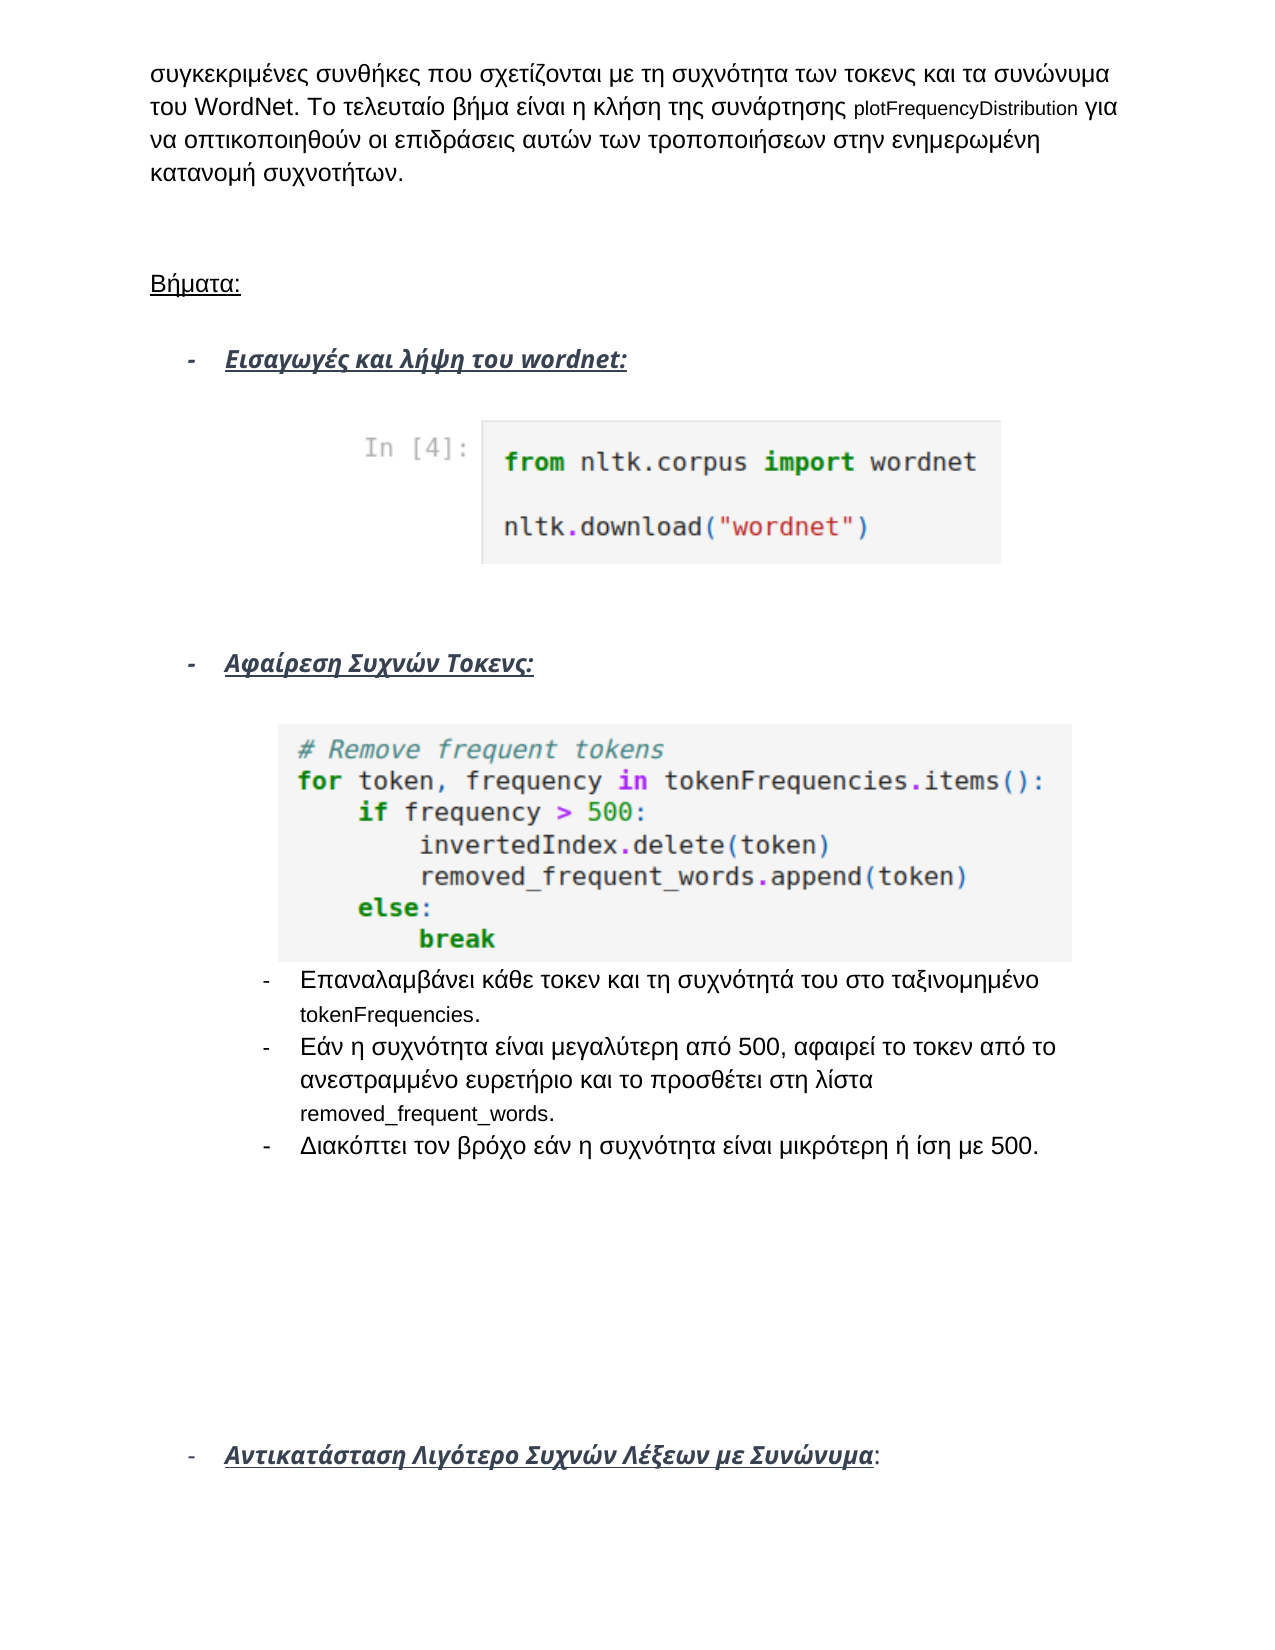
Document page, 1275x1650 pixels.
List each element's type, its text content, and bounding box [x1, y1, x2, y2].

picture [349, 420, 1001, 564]
list Εισαγωγές και λήψη του wordnet: [187, 342, 1125, 376]
list Αντικατάσταση Λιγότερο Συχνών Λέξεων με Συνώνυμα: [187, 1438, 1125, 1472]
list Επαναλαμβάνει κάθε τοκεν και τη συχνότητά του στο ταξινομημένο tokenFrequencies. [262, 966, 1125, 1027]
list Αφαίρεση Συχνών Τοκενς: [187, 646, 1125, 680]
text Βήματα: [150, 269, 1125, 298]
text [150, 59, 1125, 187]
list Διακόπτει τον βρόχο εάν η συχνότητα είναι μικρότερη ή ίση με 500. [262, 1131, 1125, 1159]
list Εάν η συχνότητα είναι μεγαλύτερη από 500, αφαιρεί το τοκεν από το ανεστραμμένο ευρετήριο και το προσθέτει στη λίστα removed_frequent_words. [262, 1032, 1125, 1126]
picture [278, 724, 1072, 962]
